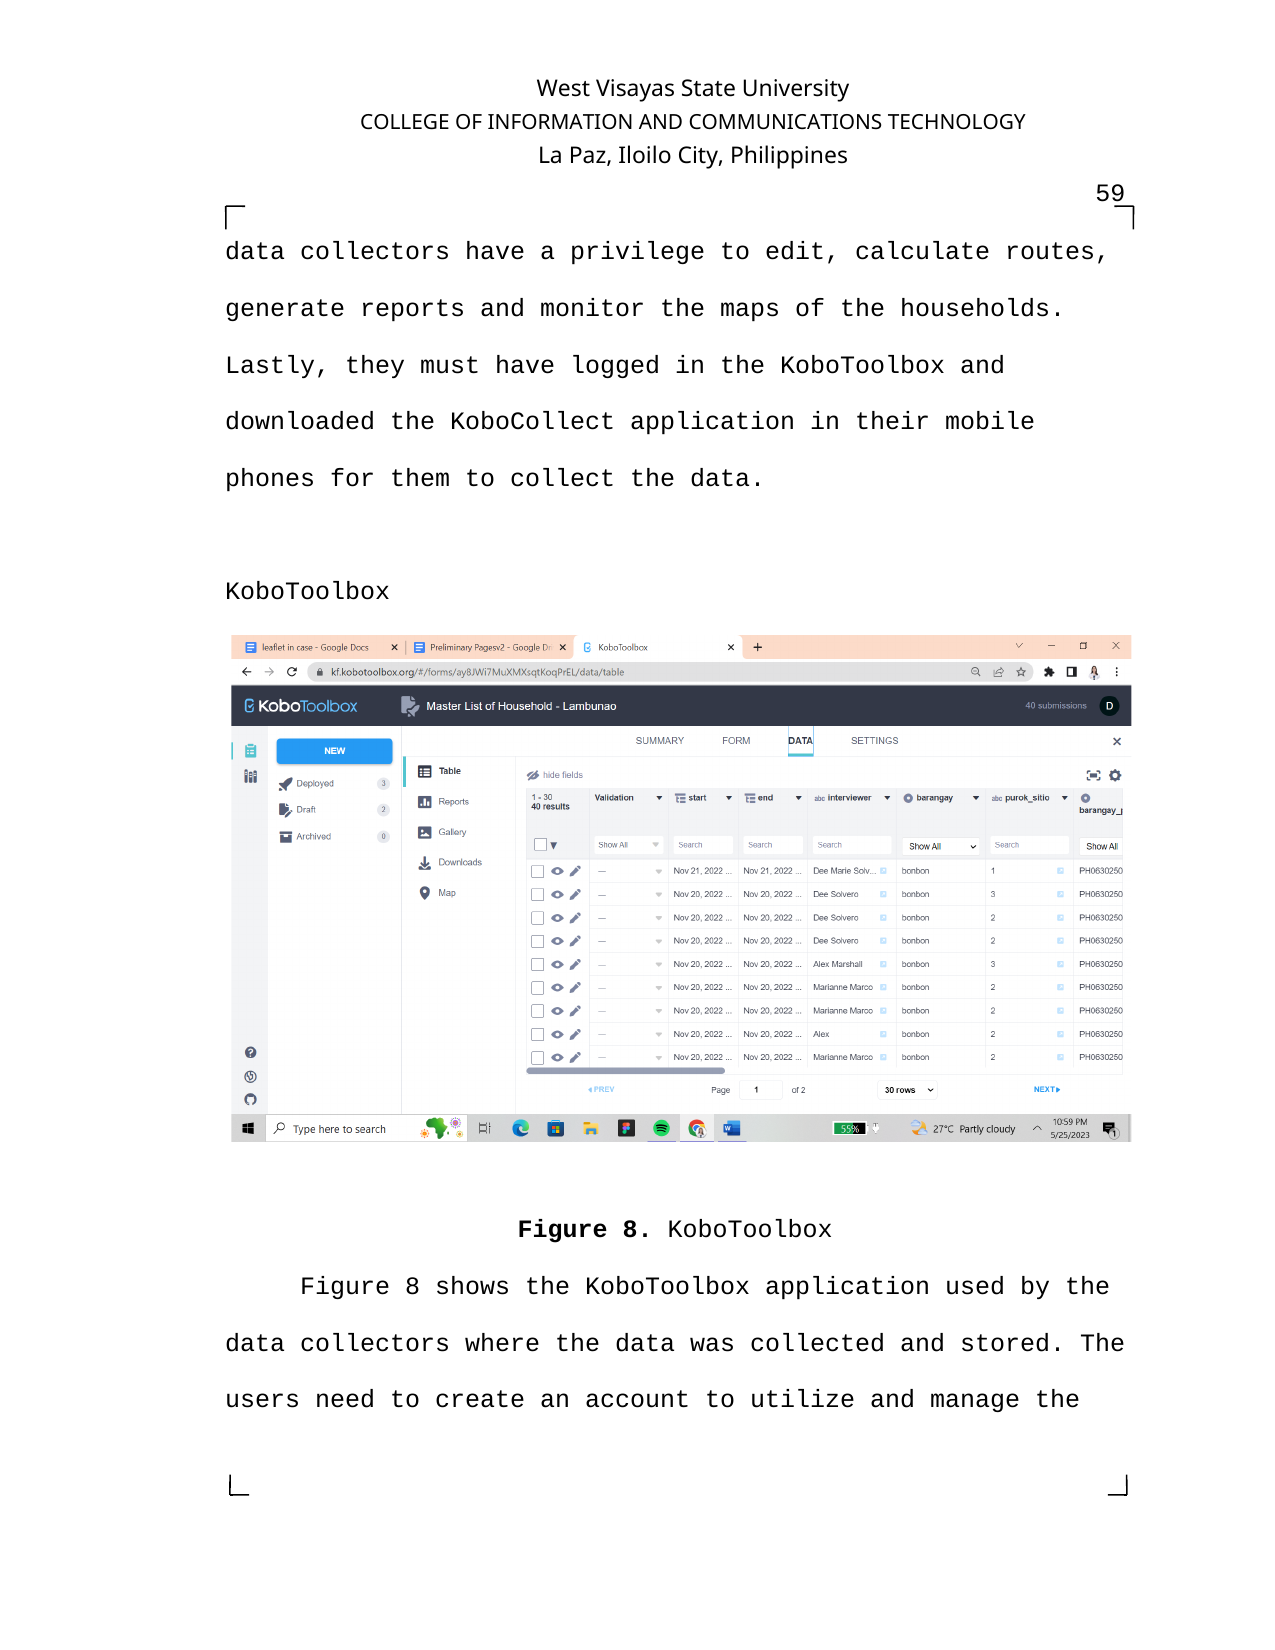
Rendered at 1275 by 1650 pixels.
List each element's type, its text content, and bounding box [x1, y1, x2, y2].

text KoboToolbox [225, 579, 1125, 607]
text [225, 239, 1125, 494]
picture [231, 635, 1132, 1142]
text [225, 1273, 1125, 1415]
